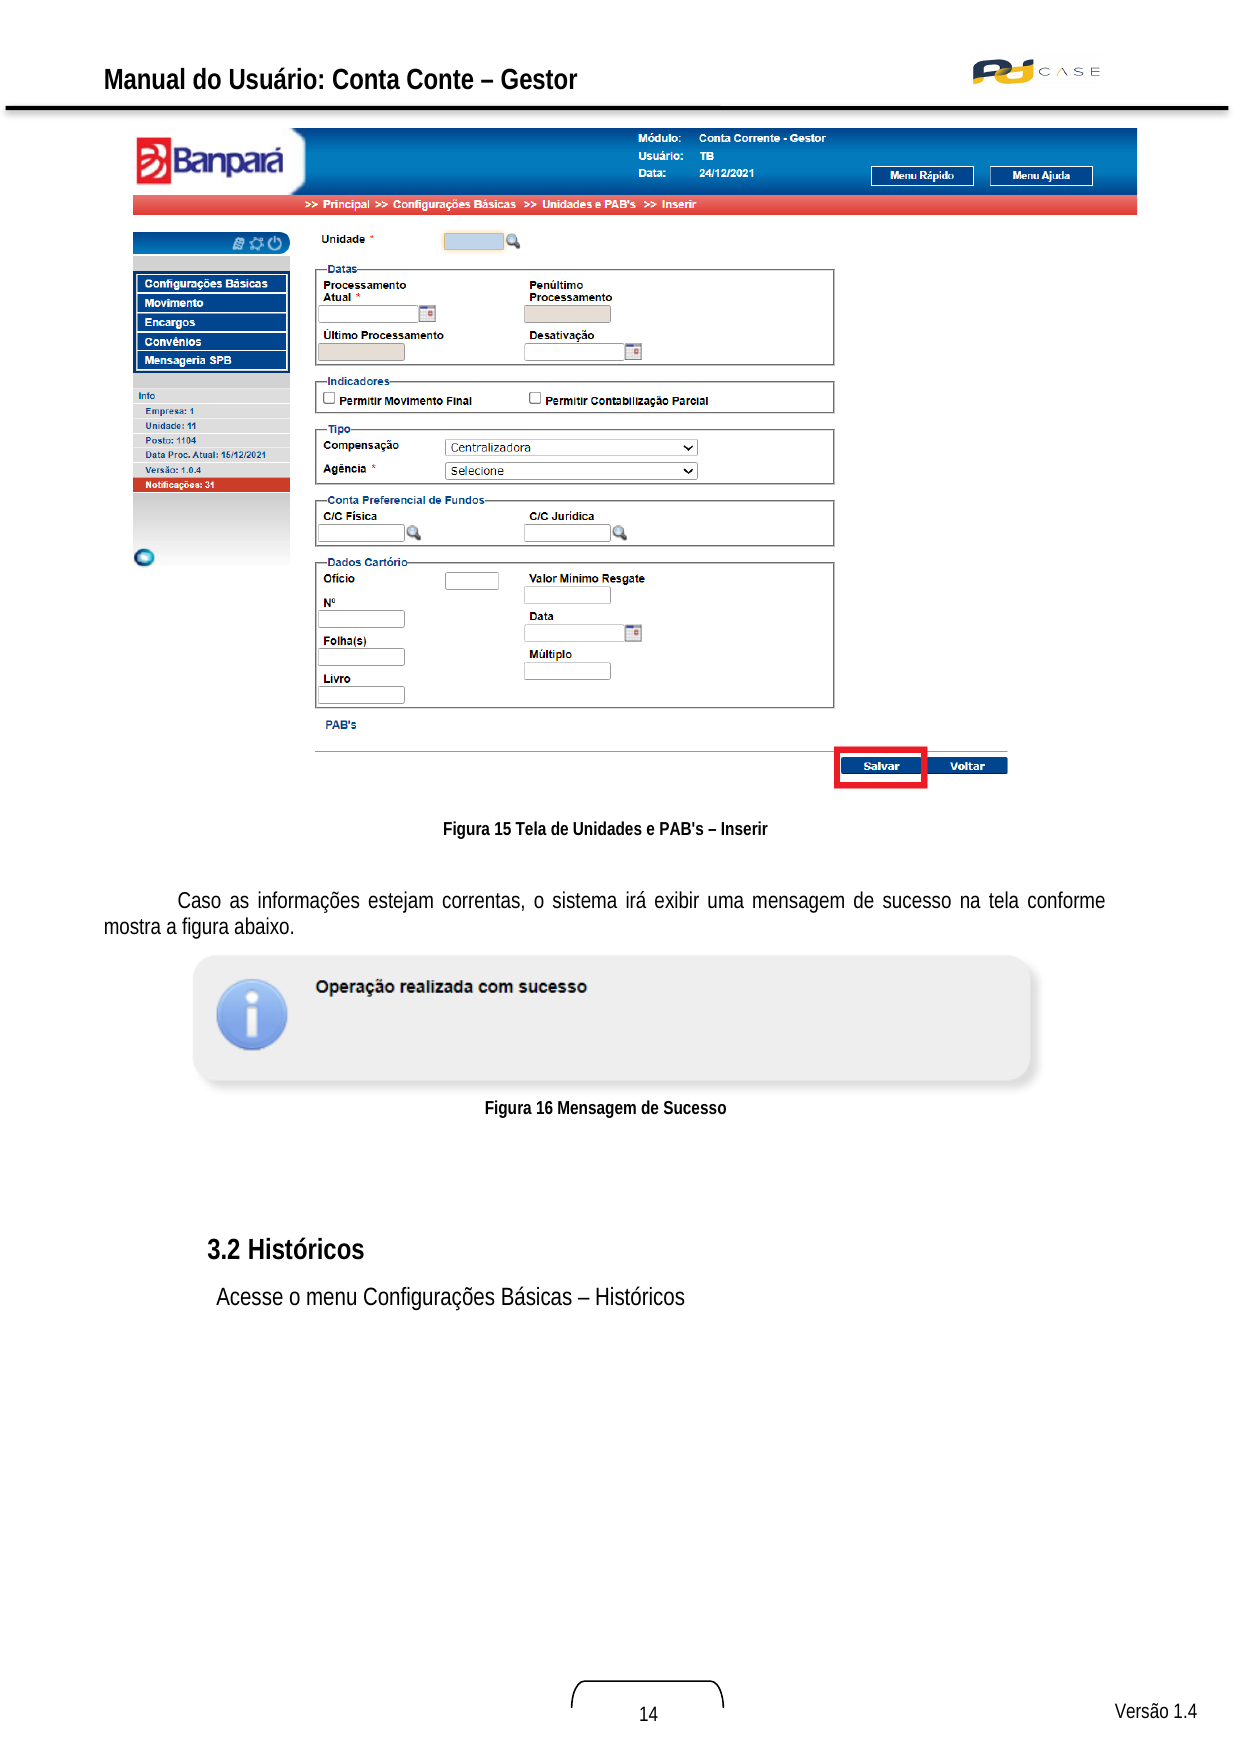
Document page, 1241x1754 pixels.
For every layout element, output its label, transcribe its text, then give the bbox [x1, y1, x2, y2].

text Caso as informações estejam correntas, o sistema irá exibir uma mensagem de sucesso na tela conforme mostra a figura abaixo. [103, 887, 1107, 939]
picture [970, 54, 1103, 90]
text Acesse o menu Configurações Básicas – Históricos [216, 1282, 1107, 1311]
list Históricos [207, 1232, 1107, 1265]
picture [188, 939, 1053, 1097]
picture [133, 128, 1138, 805]
